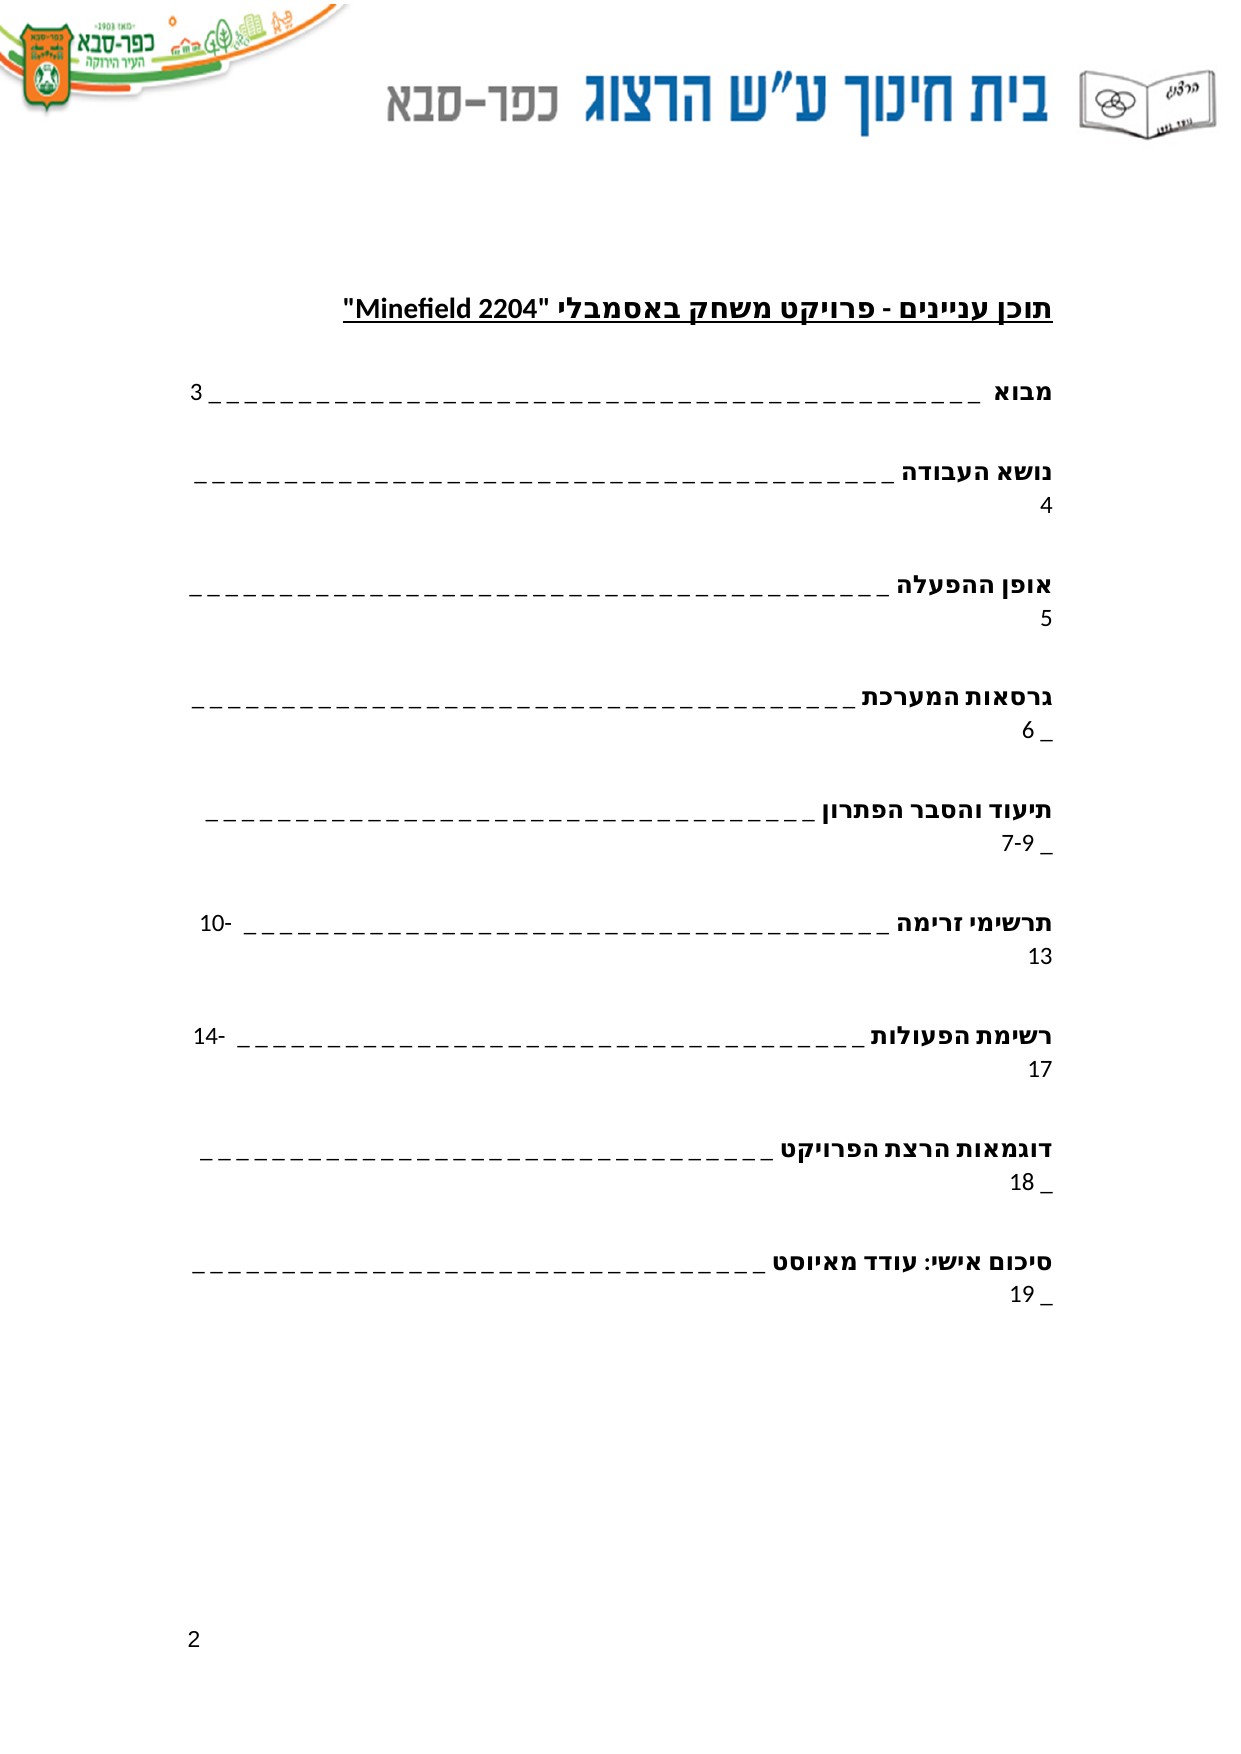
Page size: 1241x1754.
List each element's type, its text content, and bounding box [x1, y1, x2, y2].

text גרסאות המערכת _ _ _ _ _ _ _ _ _ _ _ _ _ _ _ _ _ _ _ _ _ _ _ _ _ _ _ _ _ _ _ _ _ _ _ _ _ _ 6 [187, 682, 1053, 745]
picture [0, 4, 1241, 151]
text תרשימי זרימה _ _ _ _ _ _ _ _ _ _ _ _ _ _ _ _ _ _ _ _ _ _ _ _ _ _ _ _ _ _ _ _ _ _ _ _ 10-13 [187, 907, 1053, 971]
text תיעוד והסבר הפתרון _ _ _ _ _ _ _ _ _ _ _ _ _ _ _ _ _ _ _ _ _ _ _ _ _ _ _ _ _ _ _ _ _ _ _ 7-9 [187, 794, 1053, 858]
text תוכן עניינים - פרויקט משחק באסמבלי "Minefield 2204" [187, 291, 1053, 326]
text סיכום אישי: עודד מאיוסט _ _ _ _ _ _ _ _ _ _ _ _ _ _ _ _ _ _ _ _ _ _ _ _ _ _ _ _ _ _ _ _ _ 19 [187, 1246, 1053, 1309]
text רשימת הפעולות _ _ _ _ _ _ _ _ _ _ _ _ _ _ _ _ _ _ _ _ _ _ _ _ _ _ _ _ _ _ _ _ _ _ _ 14-17 [187, 1020, 1053, 1083]
text דוגמאות הרצת הפרויקט _ _ _ _ _ _ _ _ _ _ _ _ _ _ _ _ _ _ _ _ _ _ _ _ _ _ _ _ _ _ _ _ _ 18 [187, 1133, 1053, 1196]
text אופן ההפעלה _ _ _ _ _ _ _ _ _ _ _ _ _ _ _ _ _ _ _ _ _ _ _ _ _ _ _ _ _ _ _ _ _ _ _ _ _ _ _ 5 [187, 569, 1053, 632]
text נושא העבודה _ _ _ _ _ _ _ _ _ _ _ _ _ _ _ _ _ _ _ _ _ _ _ _ _ _ _ _ _ _ _ _ _ _ _ _ _ _ _ 4 [187, 456, 1053, 519]
text מבוא _ _ _ _ _ _ _ _ _ _ _ _ _ _ _ _ _ _ _ _ _ _ _ _ _ _ _ _ _ _ _ _ _ _ _ _ _ _ _ _ _ _ _ 3 [187, 376, 1053, 407]
